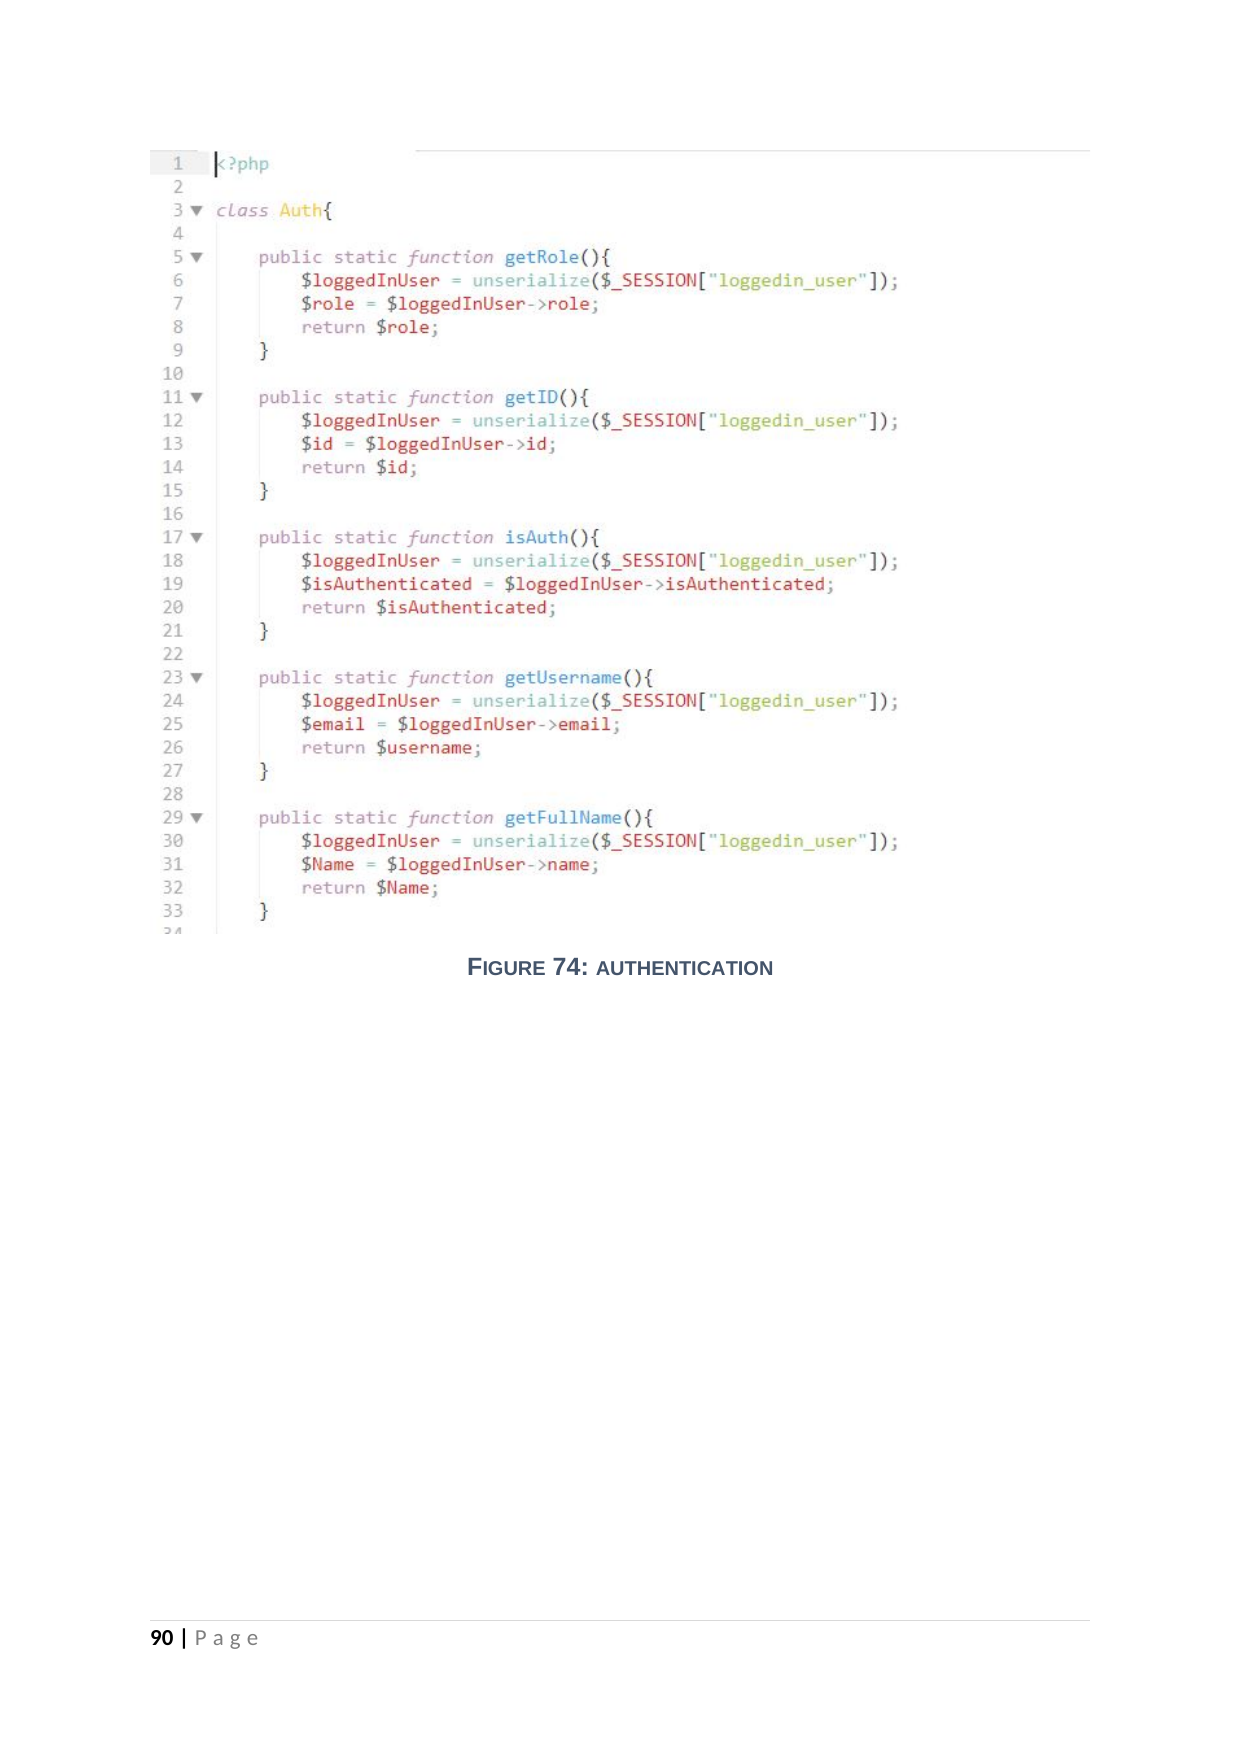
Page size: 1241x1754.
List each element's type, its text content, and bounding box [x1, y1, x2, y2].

picture [150, 150, 1091, 934]
text Figure 74: authentication [150, 952, 1090, 981]
